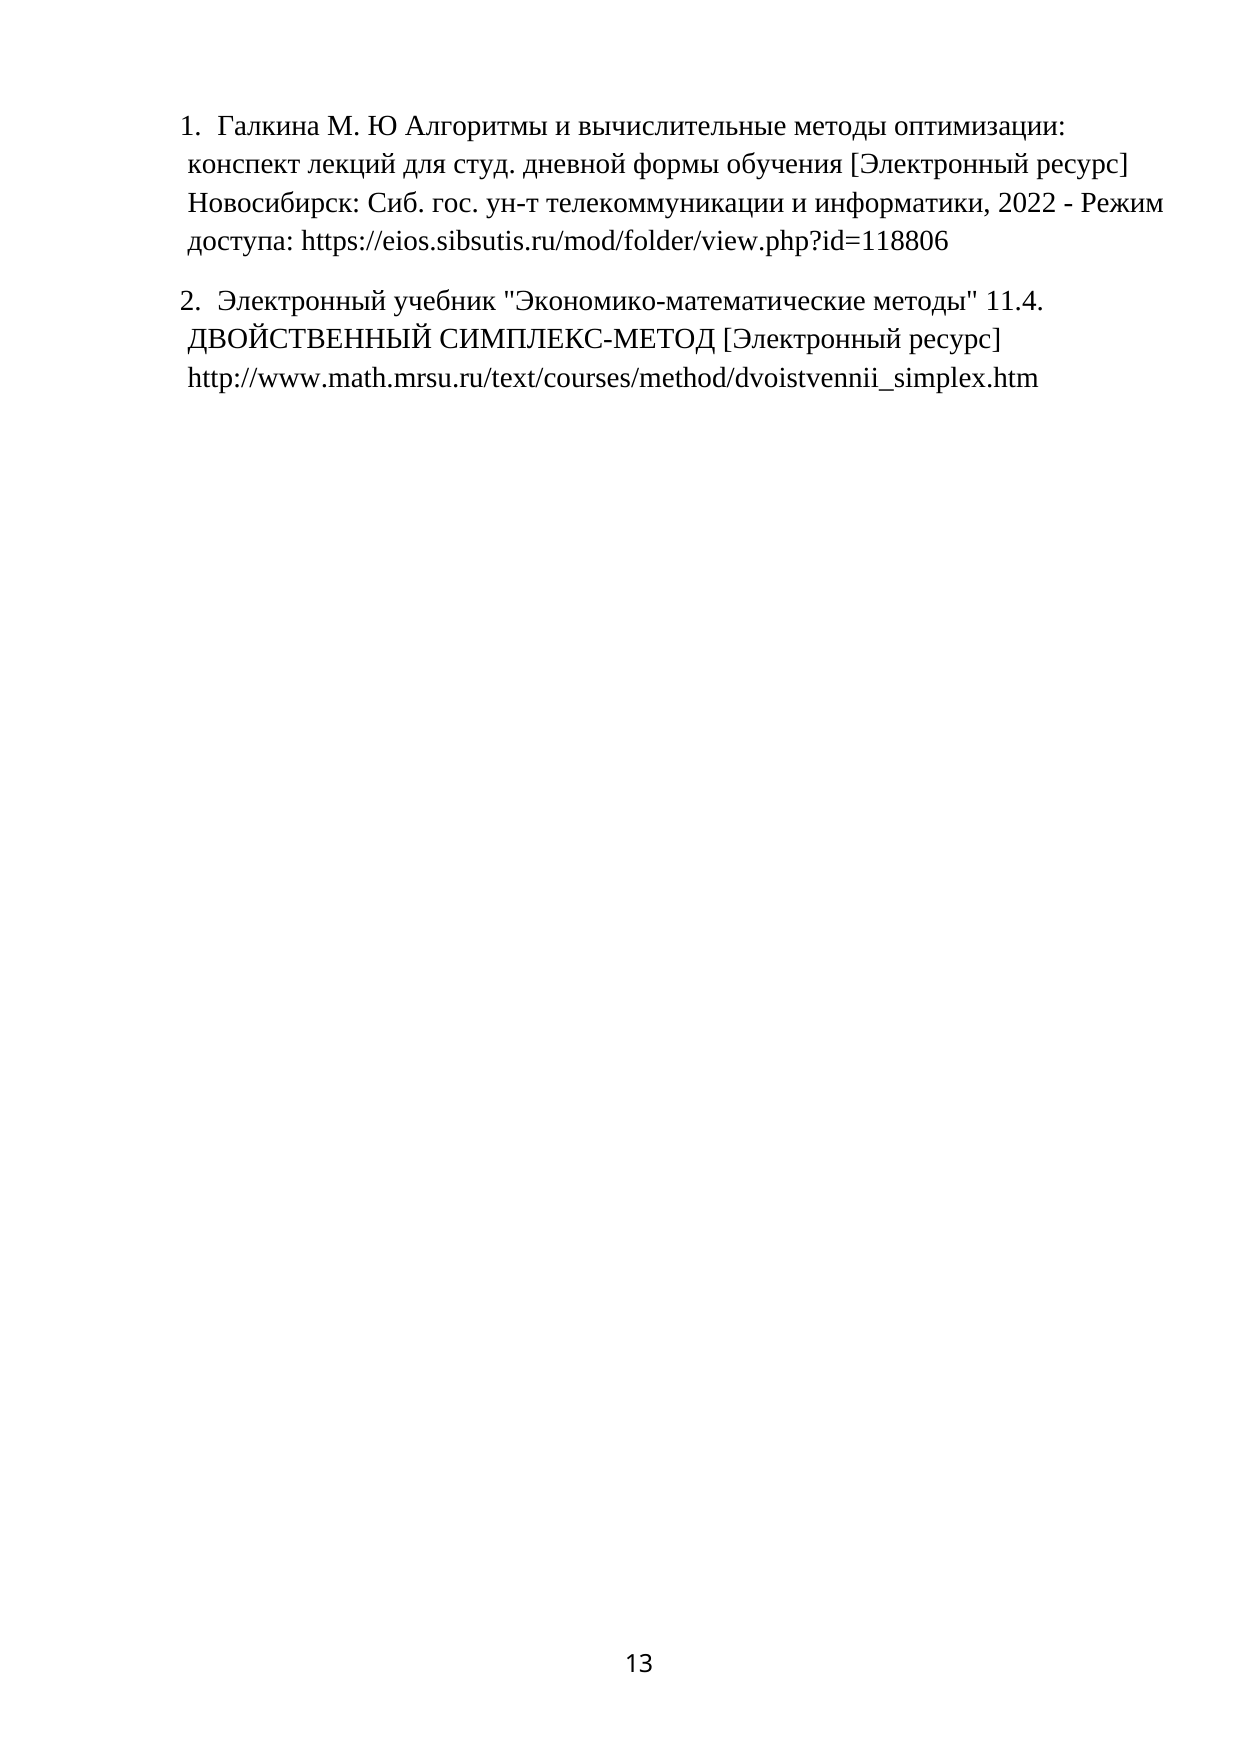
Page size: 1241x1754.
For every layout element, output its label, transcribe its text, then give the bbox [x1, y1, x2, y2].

list Галкина М. Ю Алгоритмы и вычислительные методы оптимизации: конспект лекций для студ. дневной формы обучения [Электронный ресурс] Новосибирск: Сиб. гос. ун-т телекоммуникации и информатики, 2022 - Режим доступа: https://eios.sibsutis.ru/mod/folder/view.php?id=118806 [179, 108, 1165, 257]
list Электронный учебник "Экономико-математические методы" 11.4. ДВОЙСТВЕННЫЙ СИМПЛЕКС-МЕТОД [Электронный ресурс] http://www.math.mrsu.ru/text/courses/method/dvoistvennii_simplex.htm [179, 283, 1165, 393]
